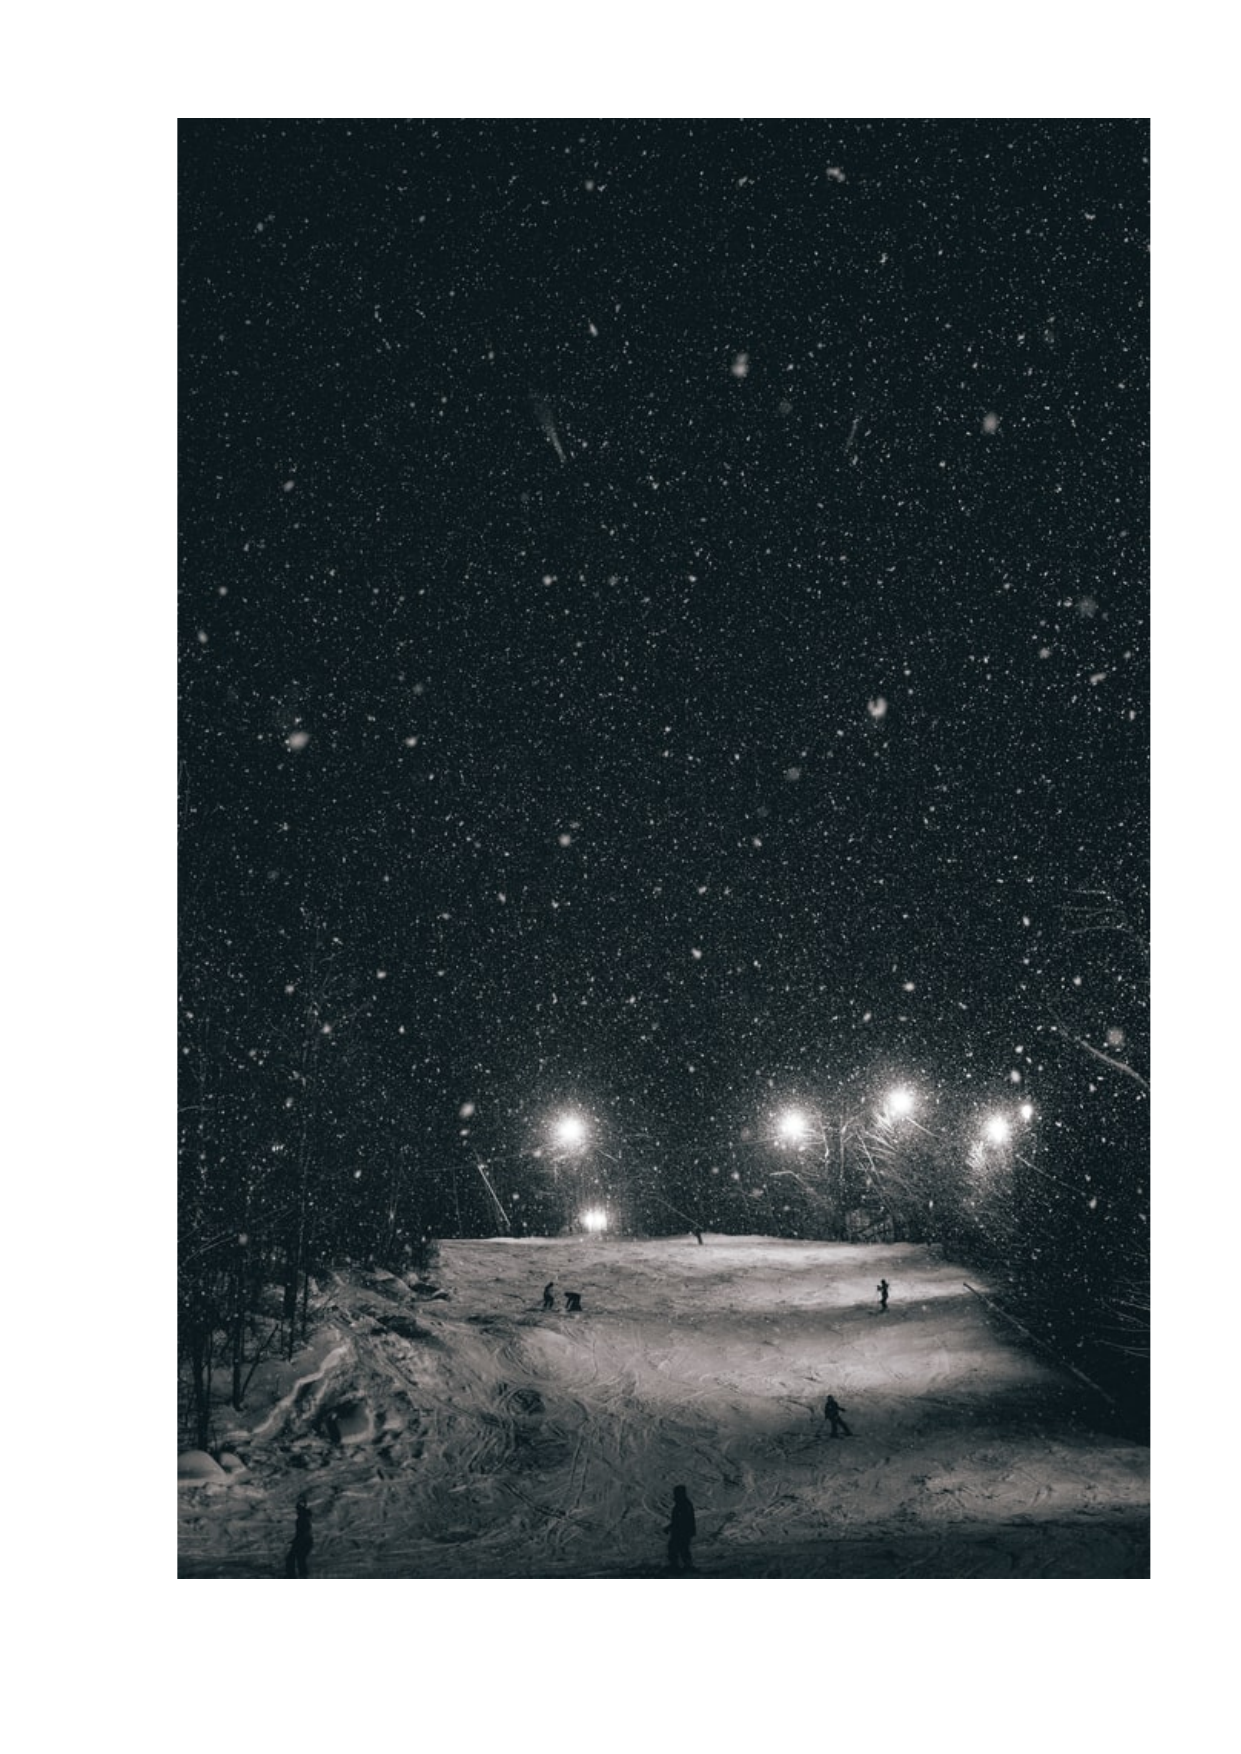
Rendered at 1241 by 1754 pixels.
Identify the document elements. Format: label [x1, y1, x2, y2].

picture [177, 118, 1151, 1579]
